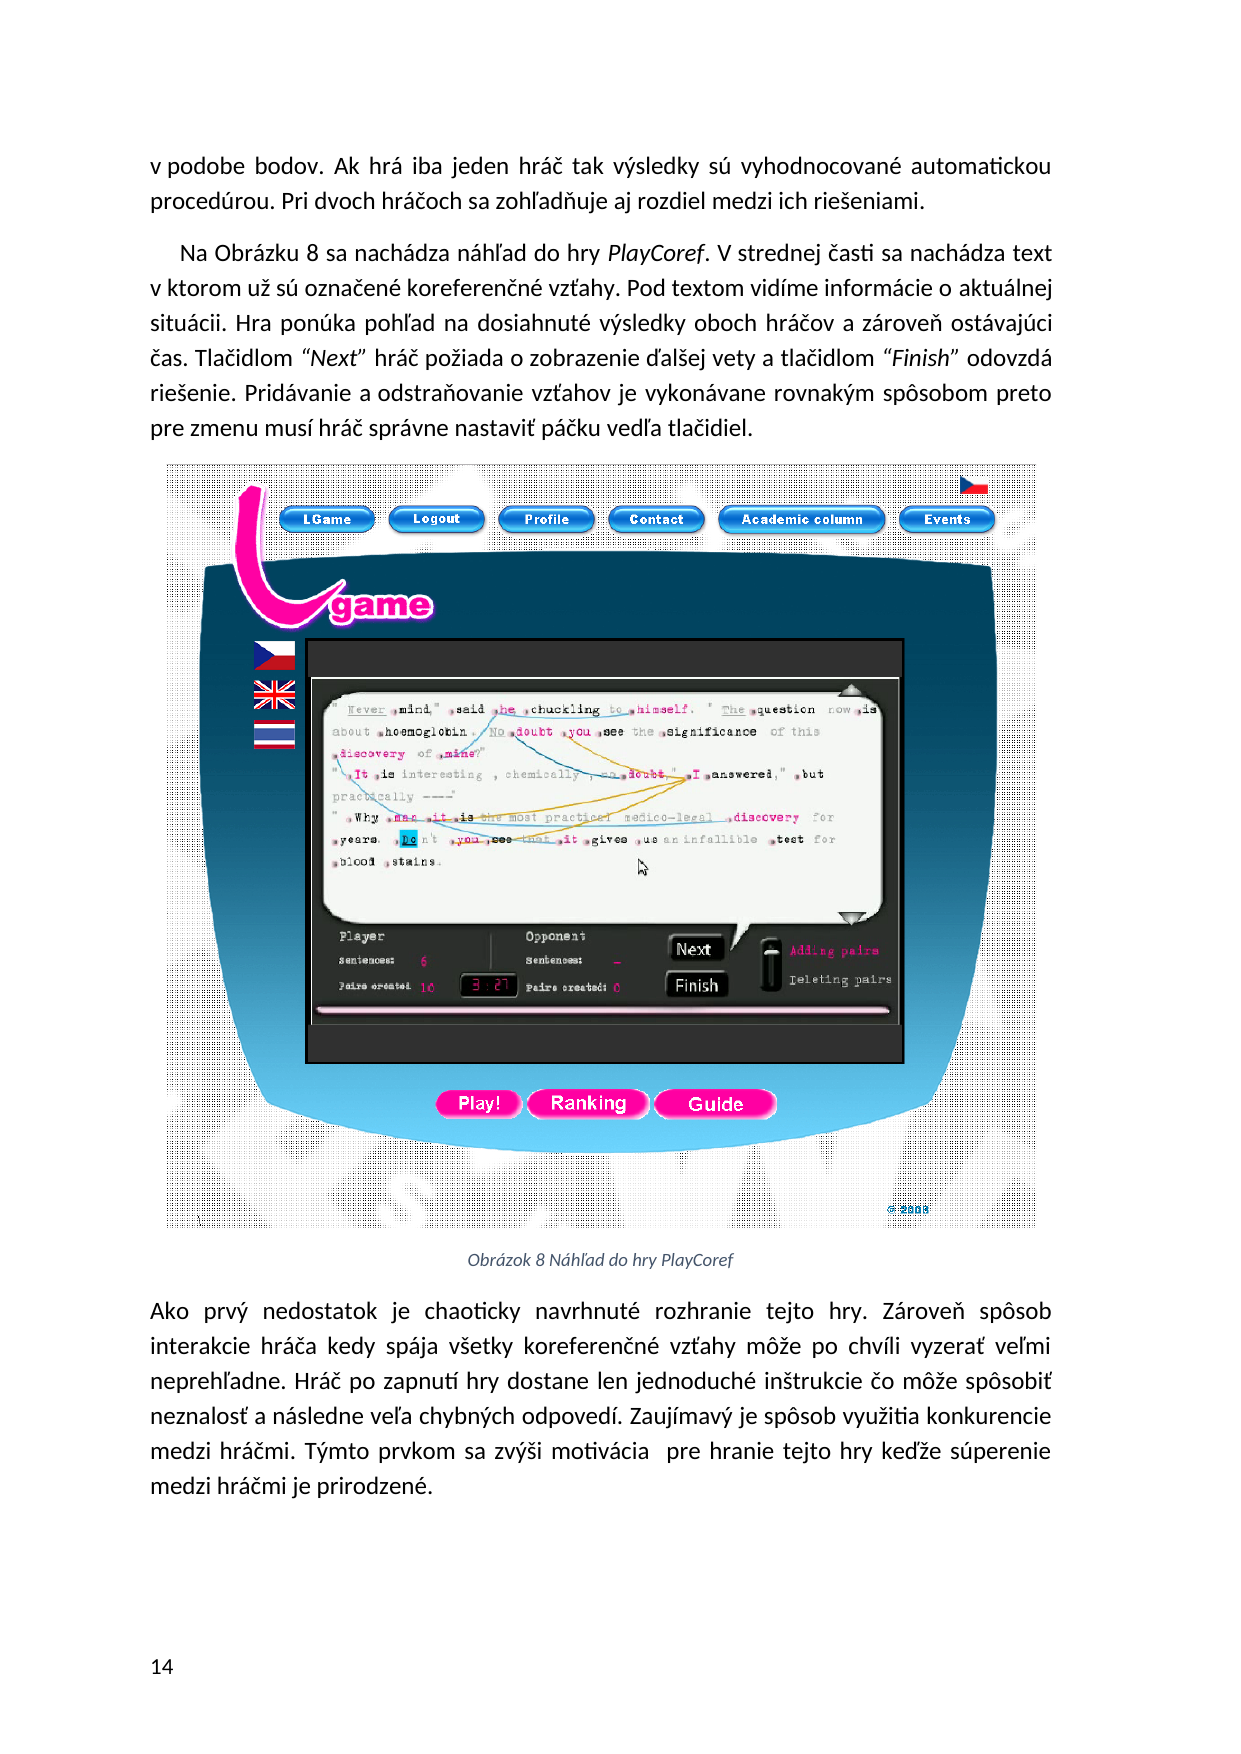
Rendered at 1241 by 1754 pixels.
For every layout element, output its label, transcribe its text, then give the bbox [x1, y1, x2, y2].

text Ako prvý nedostatok je chaoticky navrhnuté rozhranie tejto hry. Zároveň spôsob interakcie hráča kedy spája všetky koreferenčné vzťahy môže po chvíli vyzerať veľmi neprehľadne. Hráč po zapnutí hry dostane len jednoduché inštrukcie čo môže spôsobiť neznalosť a následne veľa chybných odpovedí. Zaujímavý je spôsob využitia konkurencie medzi hráčmi. Týmto prvkom sa zvýši motivácia pre hranie tejto hry keďže súperenie medzi hráčmi je prirodzené. [150, 1295, 1053, 1501]
picture [166, 463, 1037, 1228]
text Na Obrázku 8 sa nachádza náhľad do hry PlayCoref. V strednej časti sa nachádza text v ktorom už sú označené koreferenčné vzťahy. Pod textom vidíme informácie o aktuálnej situácii. Hra ponúka pohľad na dosiahnuté výsledky oboch hráčov a zároveň ostávajúci čas. Tlačidlom “Next” hráč požiada o zobrazenie ďalšej vety a tlačidlom “Finish” odovzdá riešenie. Pridávanie a odstraňovanie vzťahov je vykonávane rovnakým spôsobom preto pre zmenu musí hráč správne nastaviť páčku vedľa tlačidiel. [150, 237, 1053, 442]
